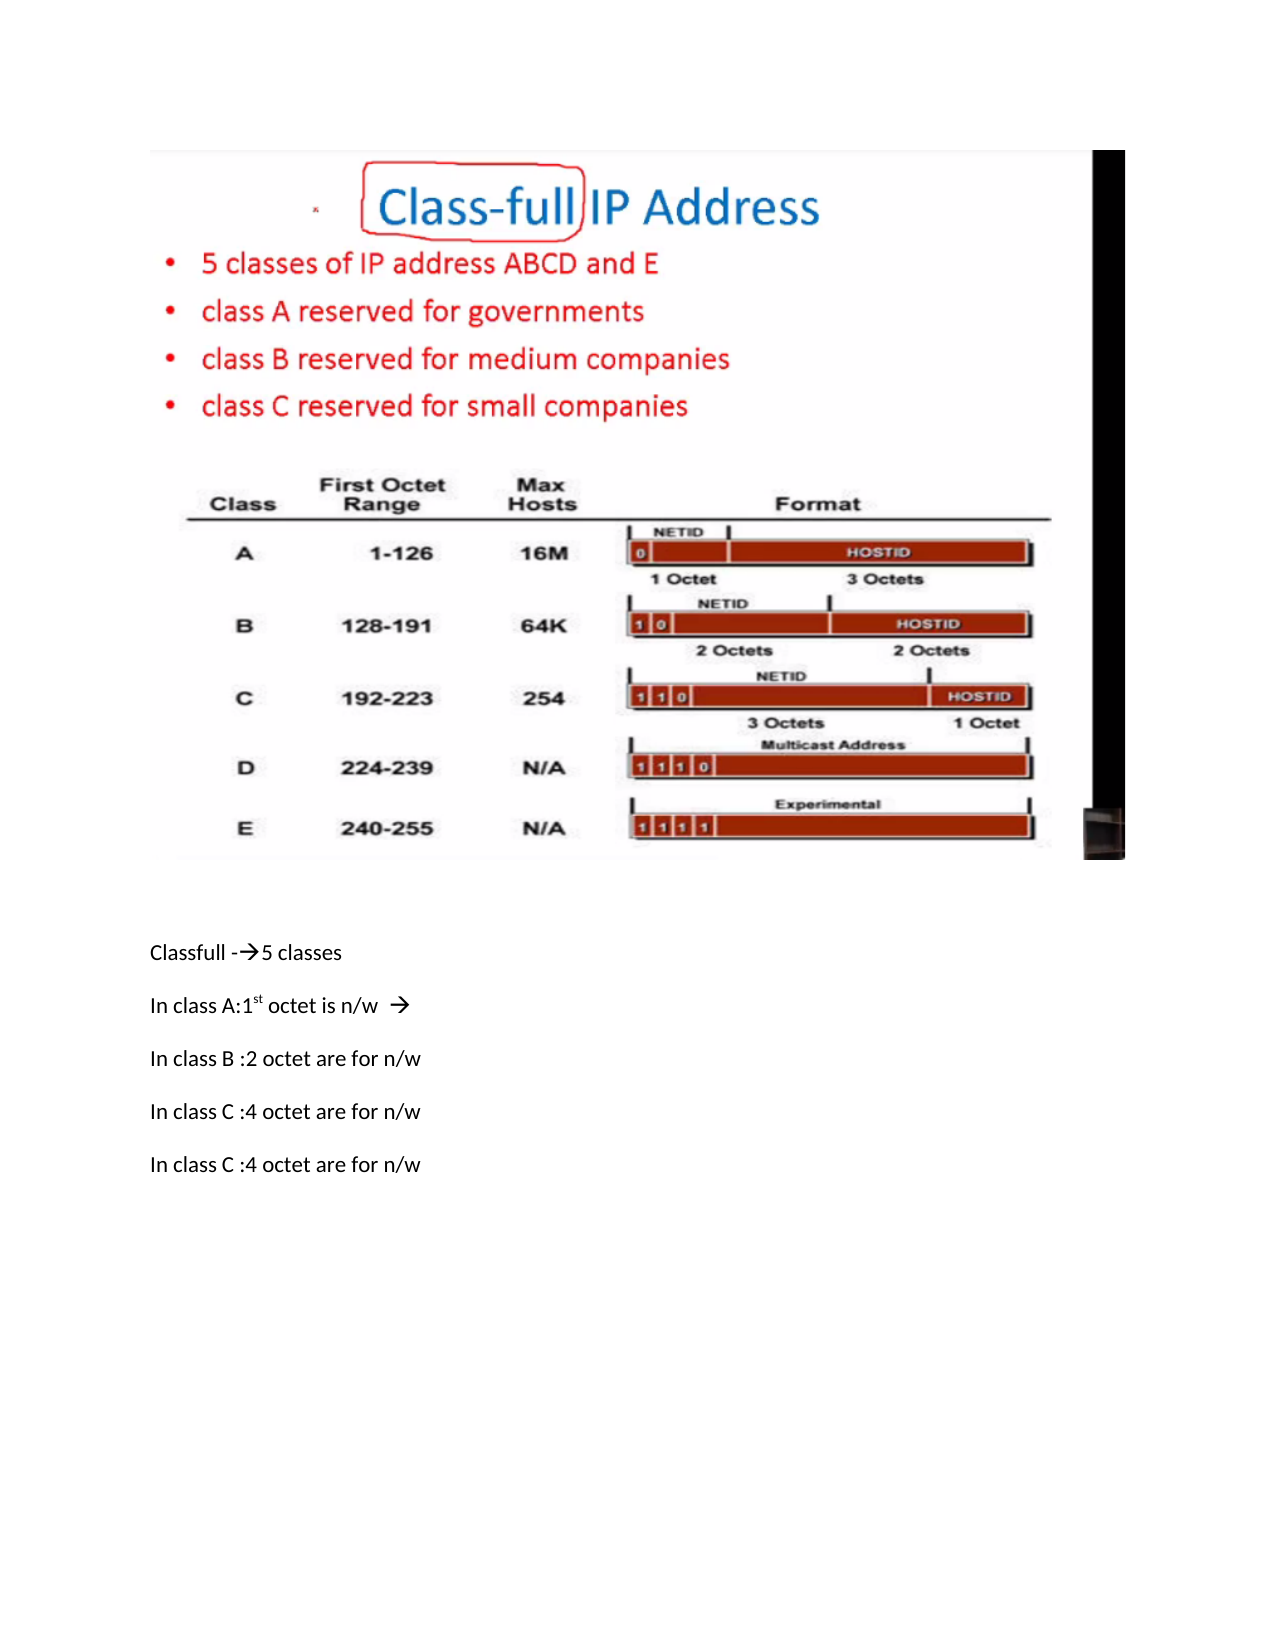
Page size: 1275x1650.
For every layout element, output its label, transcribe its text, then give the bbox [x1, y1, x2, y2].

text In class C :4 octet are for n/w [150, 1097, 1125, 1125]
text In class B :2 octet are for n/w [150, 1044, 1125, 1072]
text Classfull -5 classes [150, 938, 1125, 966]
text In class C :4 octet are for n/w [150, 1150, 1125, 1178]
picture [150, 150, 1125, 860]
text In class A:1st octet is n/w [150, 991, 1125, 1019]
